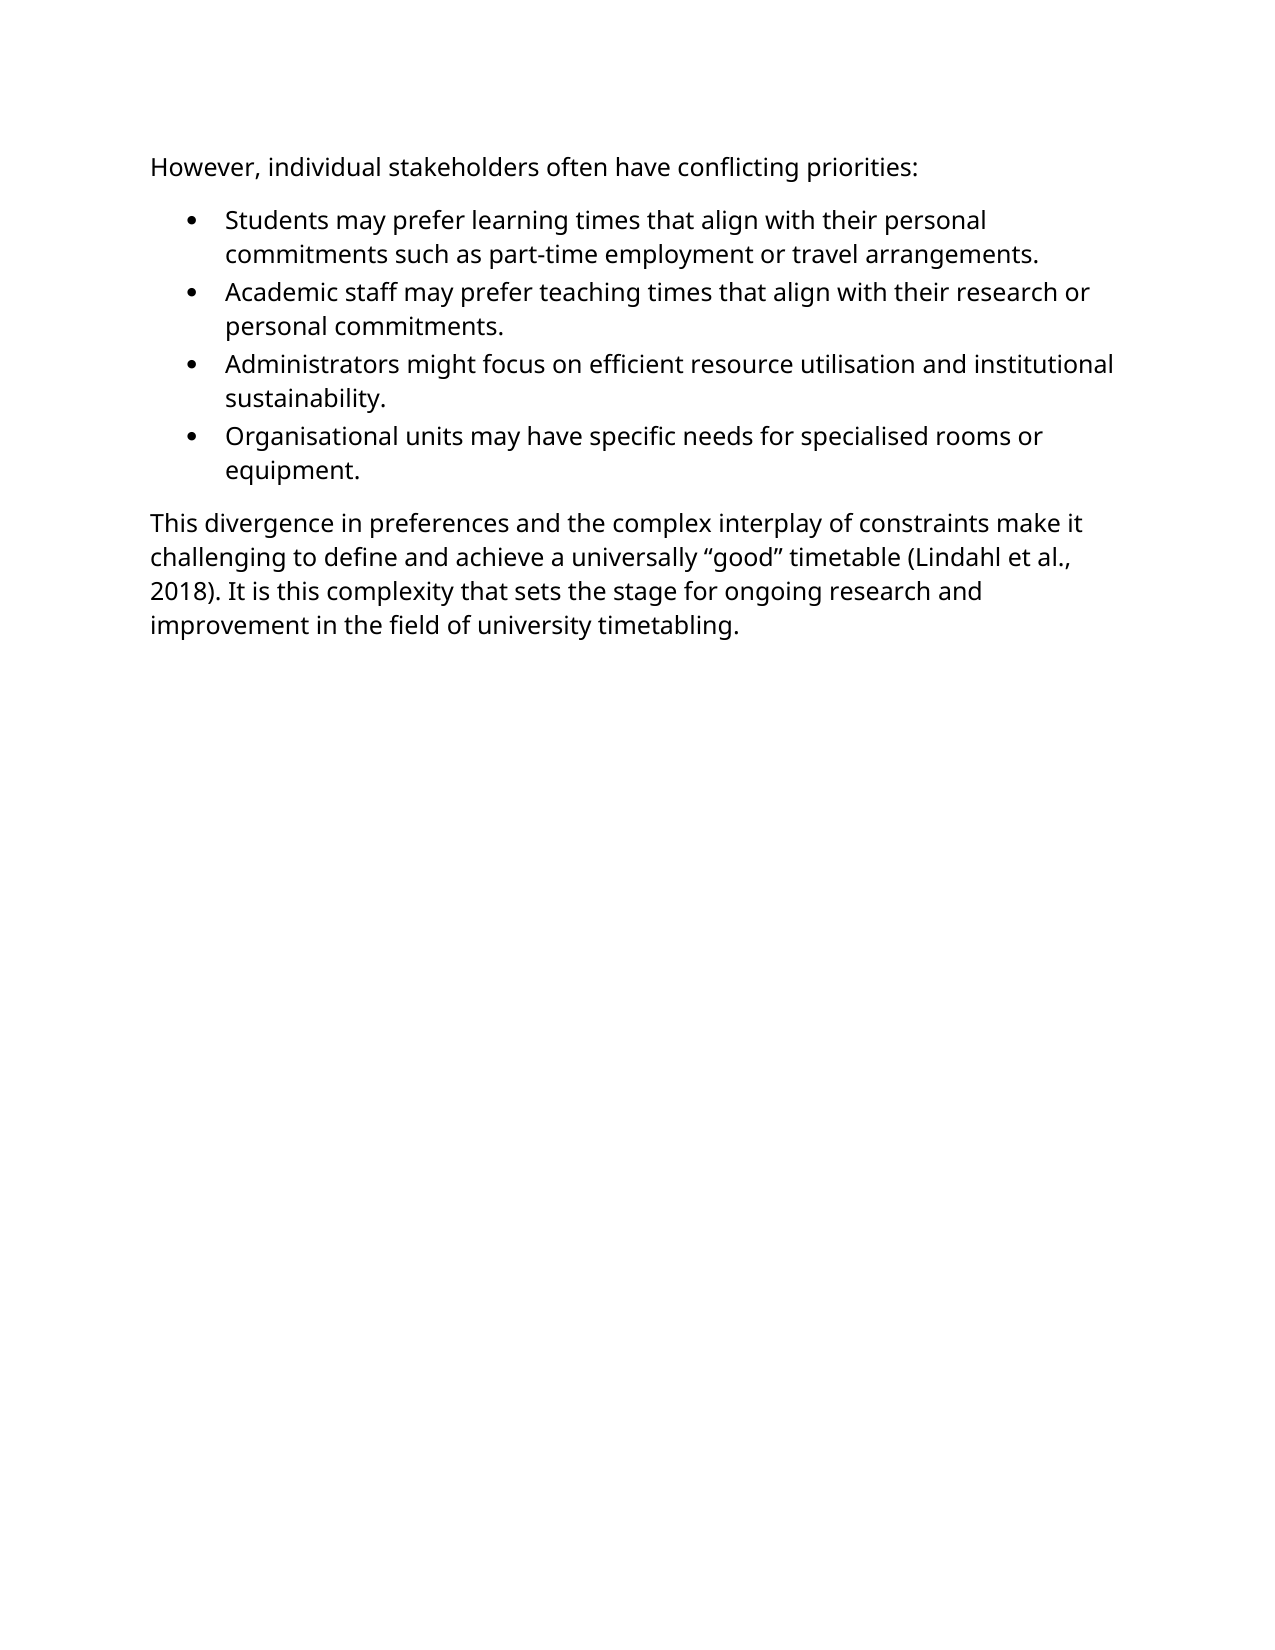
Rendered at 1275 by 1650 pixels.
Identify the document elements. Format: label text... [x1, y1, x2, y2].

list Students may prefer learning times that align with their personal commitments such as part-time employment or travel arrangements. [187, 203, 1125, 271]
list Organisational units may have specific needs for specialised rooms or equipment. [187, 418, 1125, 487]
list Academic staff may prefer teaching times that align with their research or personal commitments. [187, 275, 1125, 343]
text However, individual stakeholders often have conflicting priorities: [150, 150, 1125, 184]
list Administrators might focus on efficient resource utilisation and institutional sustainability. [187, 347, 1125, 415]
text This divergence in preferences and the complex interplay of constraints make it challenging to define and achieve a universally “good” timetable (Lindahl et al., 2018). It is this complexity that sets the stage for ongoing research and improvement in the field of university timetabling. [150, 505, 1125, 642]
